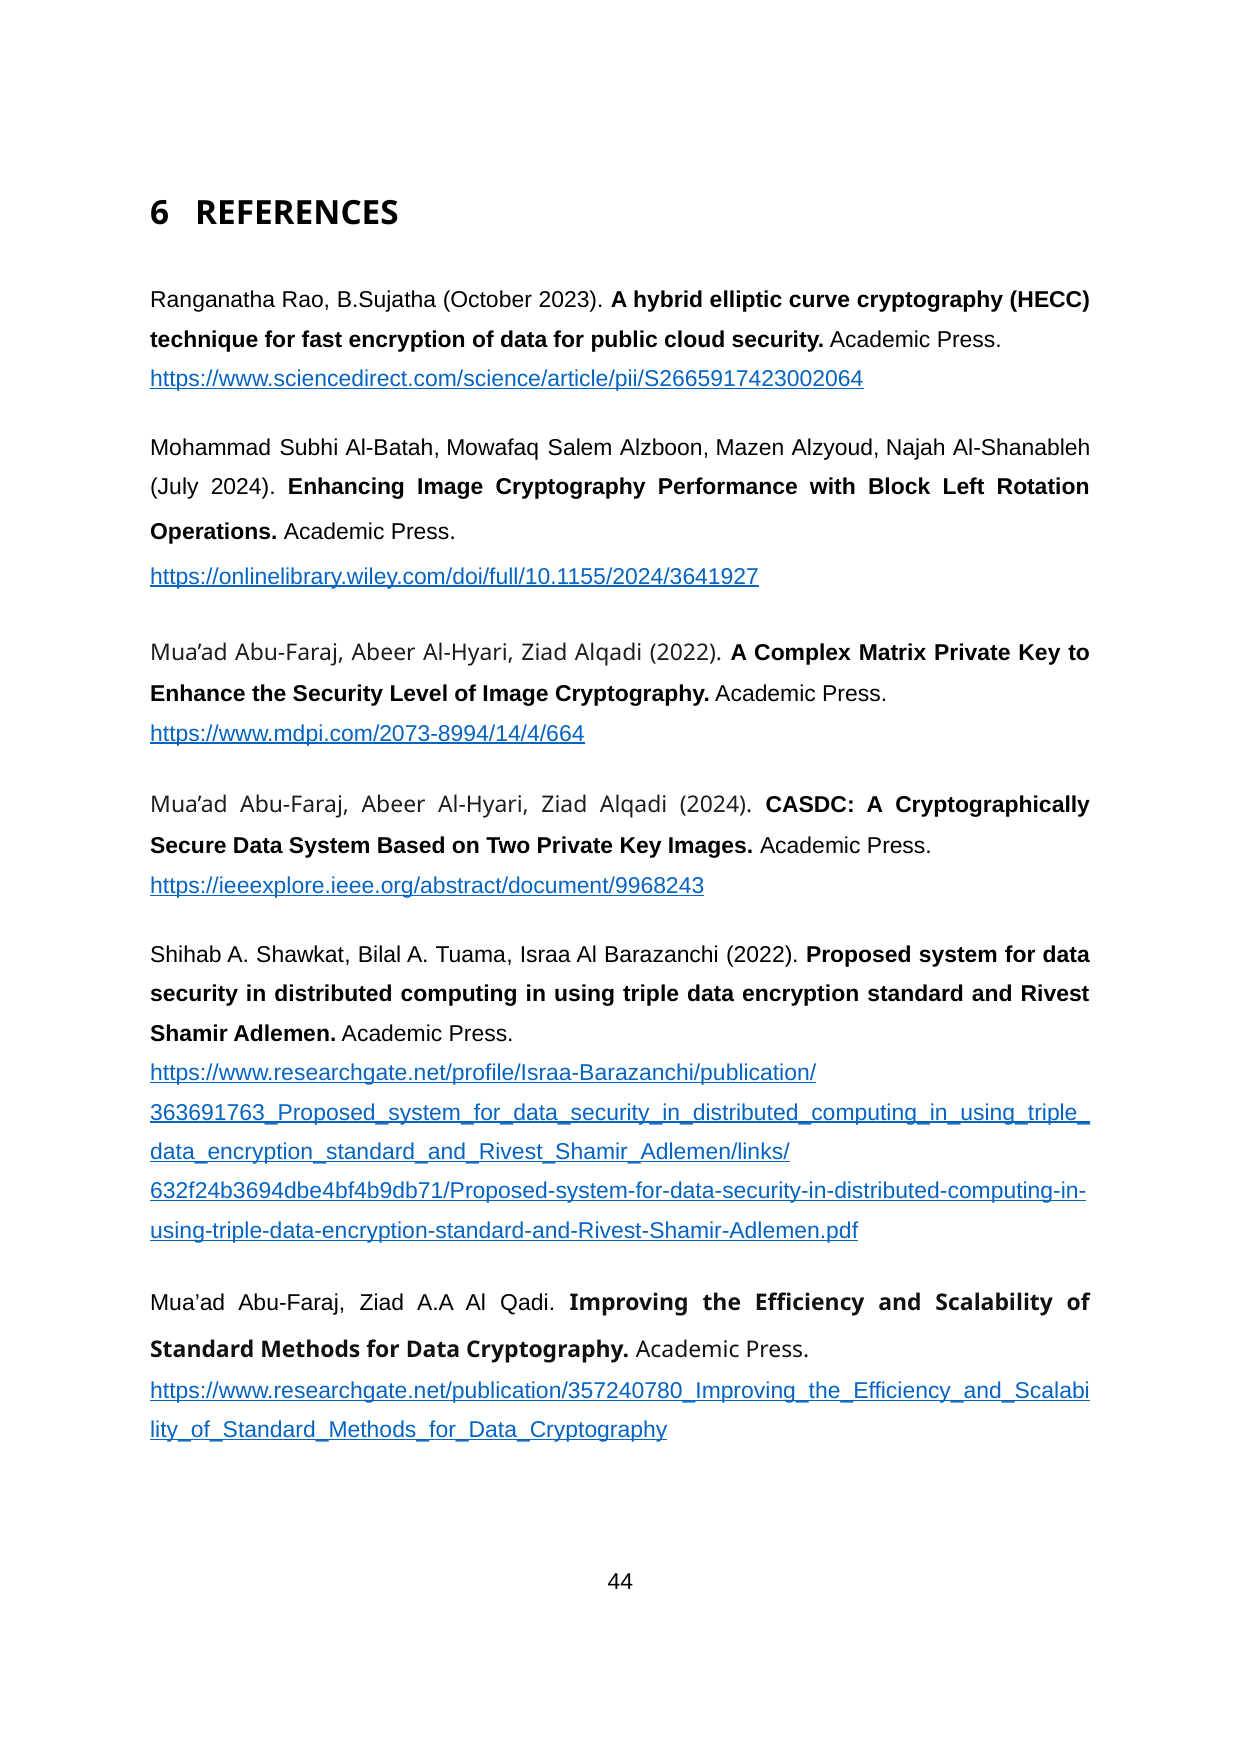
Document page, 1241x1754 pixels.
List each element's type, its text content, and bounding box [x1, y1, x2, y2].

text Shihab A. Shawkat, Bilal A. Tuama, Israa Al Barazanchi (2022). Proposed system for data security in distributed computing in using triple data encryption standard and Rivest Shamir Adlemen. Academic Press. https://www.researchgate.net/profile/Israa-Barazanchi/publication/363691763_Proposed_system_for_data_security_in_distributed_computing_in_using_triple_data_encryption_standard_and_Rivest_Shamir_Adlemen/links/632f24b3694dbe4bf4b9db71/Proposed-system-for-data-security-in-distributed-computing-in-using-triple-data-encryption-standard-and-Rivest-Shamir-Adlemen.pdf [150, 941, 1090, 1121]
subtitle REFERENCES [150, 189, 1090, 234]
text Mua’ad Abu-Faraj, Ziad A.A Al Qadi. Improving the Efficiency and Scalability of Standard Methods for Data Cryptography. Academic Press. https://www.researchgate.net/publication/357240780_Improving_the_Efficiency_and_Scalability_of_Standard_Methods_for_Data_Cryptography [150, 1401, 1090, 1443]
text Mohammad Subhi Al-Batah, Mowafaq Salem Alzboon, Mazen Alzyoud, Najah Al-Shanableh (July 2024). Enhancing Image Cryptography Performance with Block Left Rotation Operations. Academic Press. https://onlinelibrary.wiley.com/doi/full/10.1155/2024/3641927 [150, 434, 1090, 591]
text Mua’ad Abu-Faraj, Abeer Al-Hyari, Ziad Alqadi (2022). A Complex Matrix Private Key to Enhance the Security Level of Image Cryptography. Academic Press. https://www.mdpi.com/2073-8994/14/4/664 [150, 636, 1090, 746]
text Ranganatha Rao, B.Sujatha (October 2023). A hybrid elliptic curve cryptography (HECC) technique for fast encryption of data for public cloud security. Academic Press. https://www.sciencedirect.com/science/article/pii/S2665917423002064 [150, 286, 1090, 391]
text Mua’ad Abu-Faraj, Ziad A.A Al Qadi. Improving the Efficiency and Scalability of Standard Methods for Data Cryptography. Academic Press. https://www.researchgate.net/publication/357240780_Improving_the_Efficiency_and_Scalability_of_Standard_Methods_for_Data_Cryptography [150, 1286, 1090, 1400]
text Mua’ad Abu-Faraj, Abeer Al-Hyari, Ziad Alqadi (2024). CASDC: A Cryptographically Secure Data System Based on Two Private Key Images. Academic Press. https://ieeexplore.ieee.org/abstract/document/9968243 [150, 788, 1090, 898]
text Shihab A. Shawkat, Bilal A. Tuama, Israa Al Barazanchi (2022). Proposed system for data security in distributed computing in using triple data encryption standard and Rivest Shamir Adlemen. Academic Press. https://www.researchgate.net/profile/Israa-Barazanchi/publication/363691763_Proposed_system_for_data_security_in_distributed_computing_in_using_triple_data_encryption_standard_and_Rivest_Shamir_Adlemen/links/632f24b3694dbe4bf4b9db71/Proposed-system-for-data-security-in-distributed-computing-in-using-triple-data-encryption-standard-and-Rivest-Shamir-Adlemen.pdf [150, 1123, 1090, 1243]
